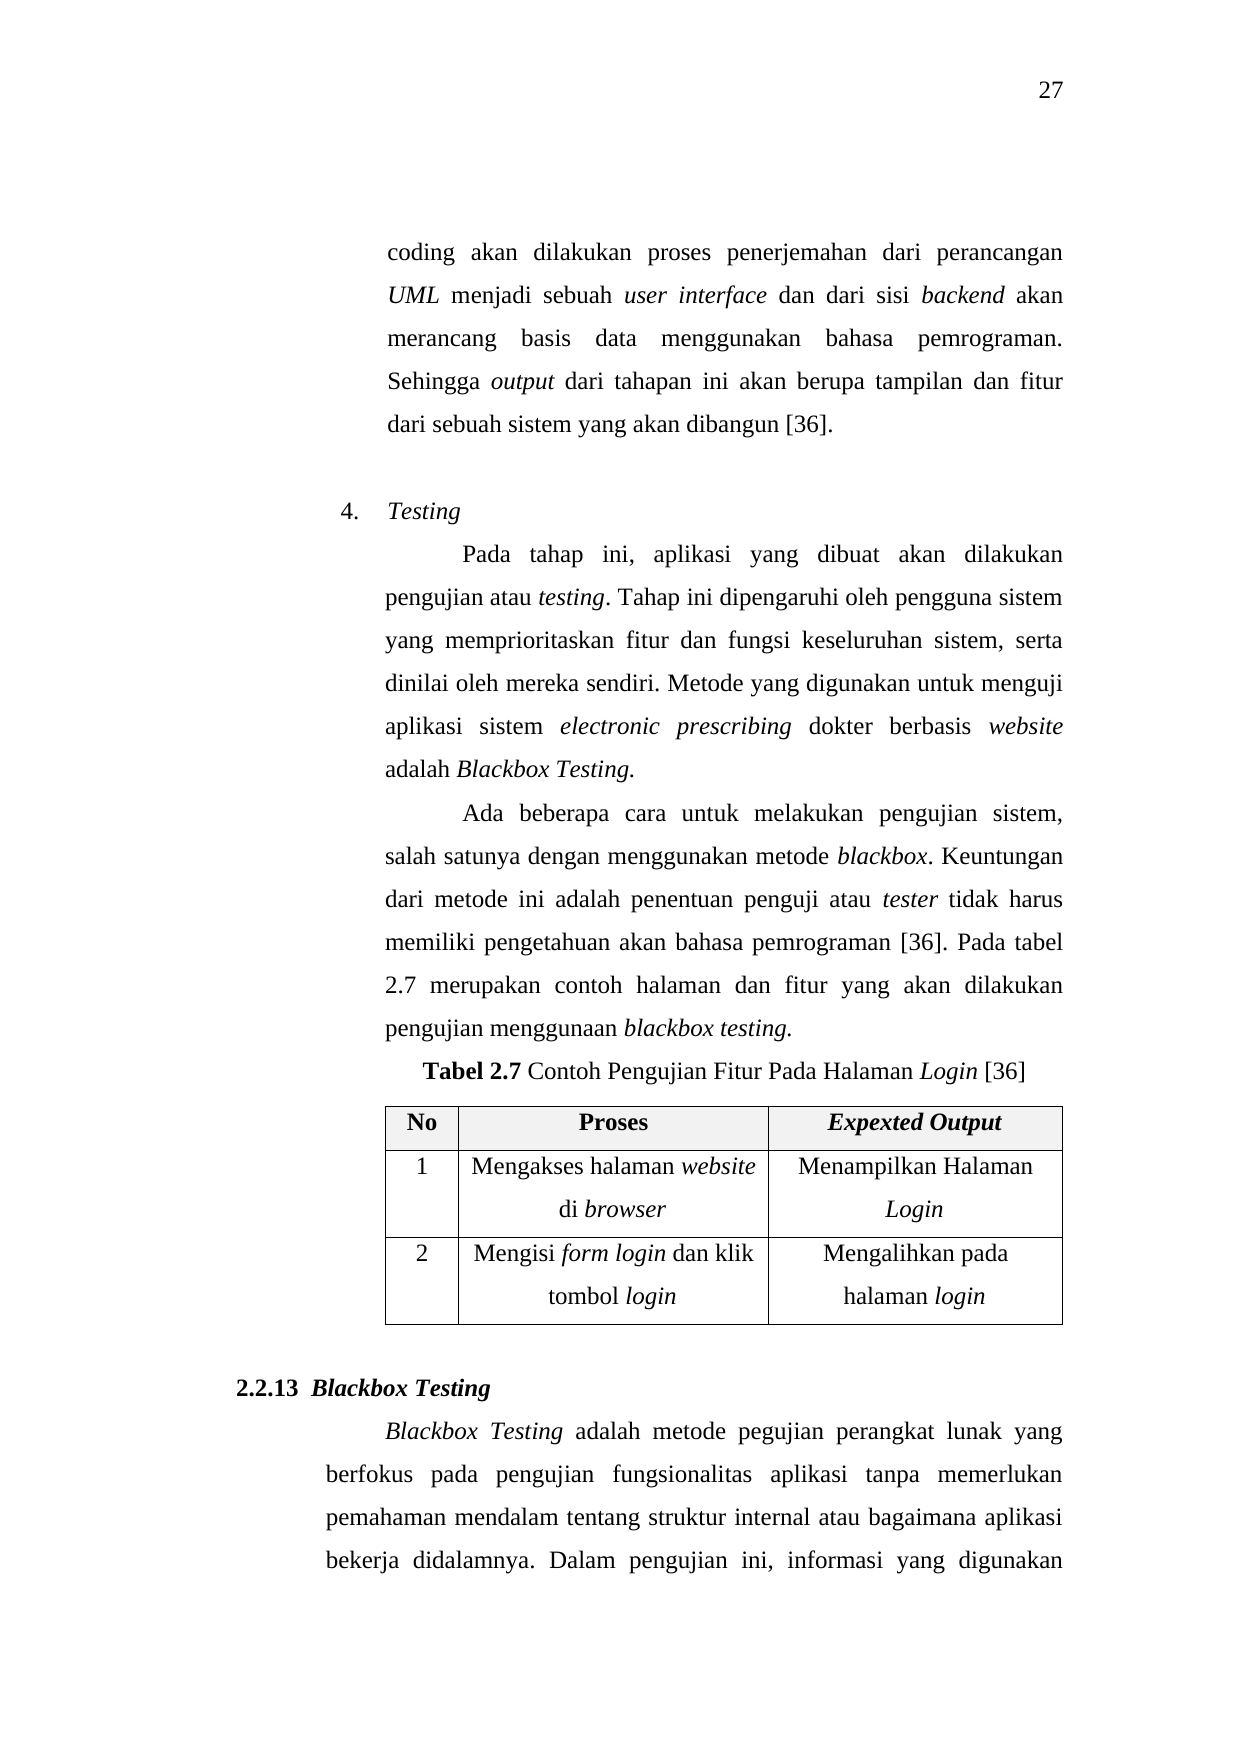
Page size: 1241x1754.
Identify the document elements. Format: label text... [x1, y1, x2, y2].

table_cell Menampilkan Halaman Login [769, 1151, 1062, 1237]
list Pada tahap ini, aplikasi yang dibuat akan dilakukan pengujian atau testing. Tahap ini dipengaruhi oleh pengguna sistem yang memprioritaskan fitur dan fungsi keseluruhan sistem, serta dinilai oleh mereka sendiri. Metode yang digunakan untuk menguji aplikasi sistem electronic prescribing dokter berbasis website adalah Blackbox Testing. [385, 539, 1063, 783]
table_cell Mengalihkan pada halaman login [769, 1238, 1062, 1324]
subtitle Blackbox Testing [236, 1373, 1063, 1401]
table_header Expexted Output [769, 1107, 1062, 1150]
table_header Proses [459, 1107, 768, 1150]
table_cell Mengakses halaman website di browser [459, 1151, 768, 1237]
table_header No [386, 1107, 458, 1150]
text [326, 1416, 1063, 1574]
list Testing [326, 496, 1063, 524]
table_cell 1 [386, 1151, 458, 1237]
table_cell Mengisi form login dan klik tombol login [459, 1238, 768, 1324]
list Ada beberapa cara untuk melakukan pengujian sistem, salah satunya dengan menggunakan metode blackbox. Keuntungan dari metode ini adalah penentuan penguji atau tester tidak harus memiliki pengetahuan akan bahasa pemrograman . Pada tabel 2.7 merupakan contoh halaman dan fitur yang akan dilakukan pengujian menggunaan blackbox testing. [385, 798, 1063, 1042]
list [387, 237, 1063, 438]
table_cell 2 [386, 1238, 458, 1324]
text Tabel 2.7 Contoh Pengujian Fitur Pada Halaman Login [385, 1056, 1063, 1085]
